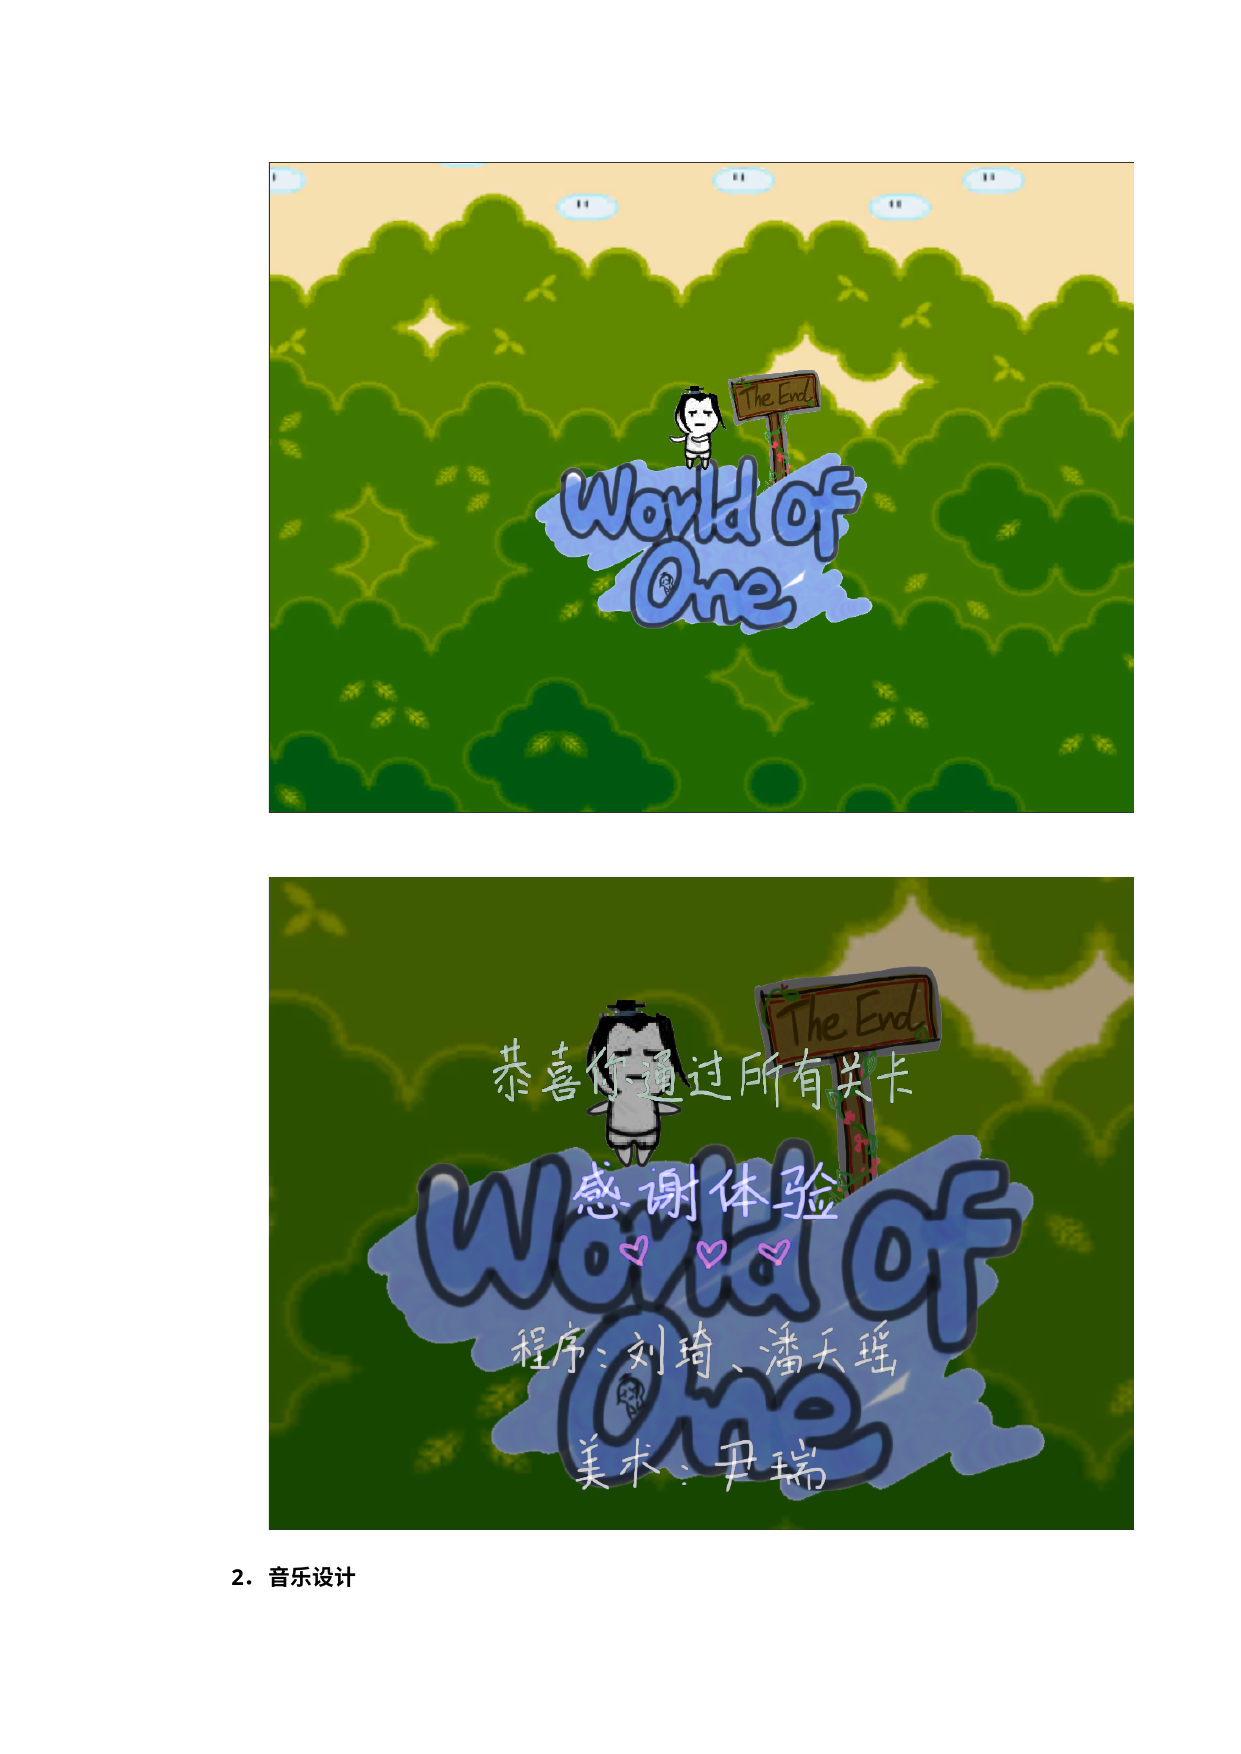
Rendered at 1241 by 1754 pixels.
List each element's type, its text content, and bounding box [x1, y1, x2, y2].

list 音乐设计 [231, 1559, 1053, 1592]
picture [268, 162, 1134, 813]
picture [268, 877, 1134, 1530]
